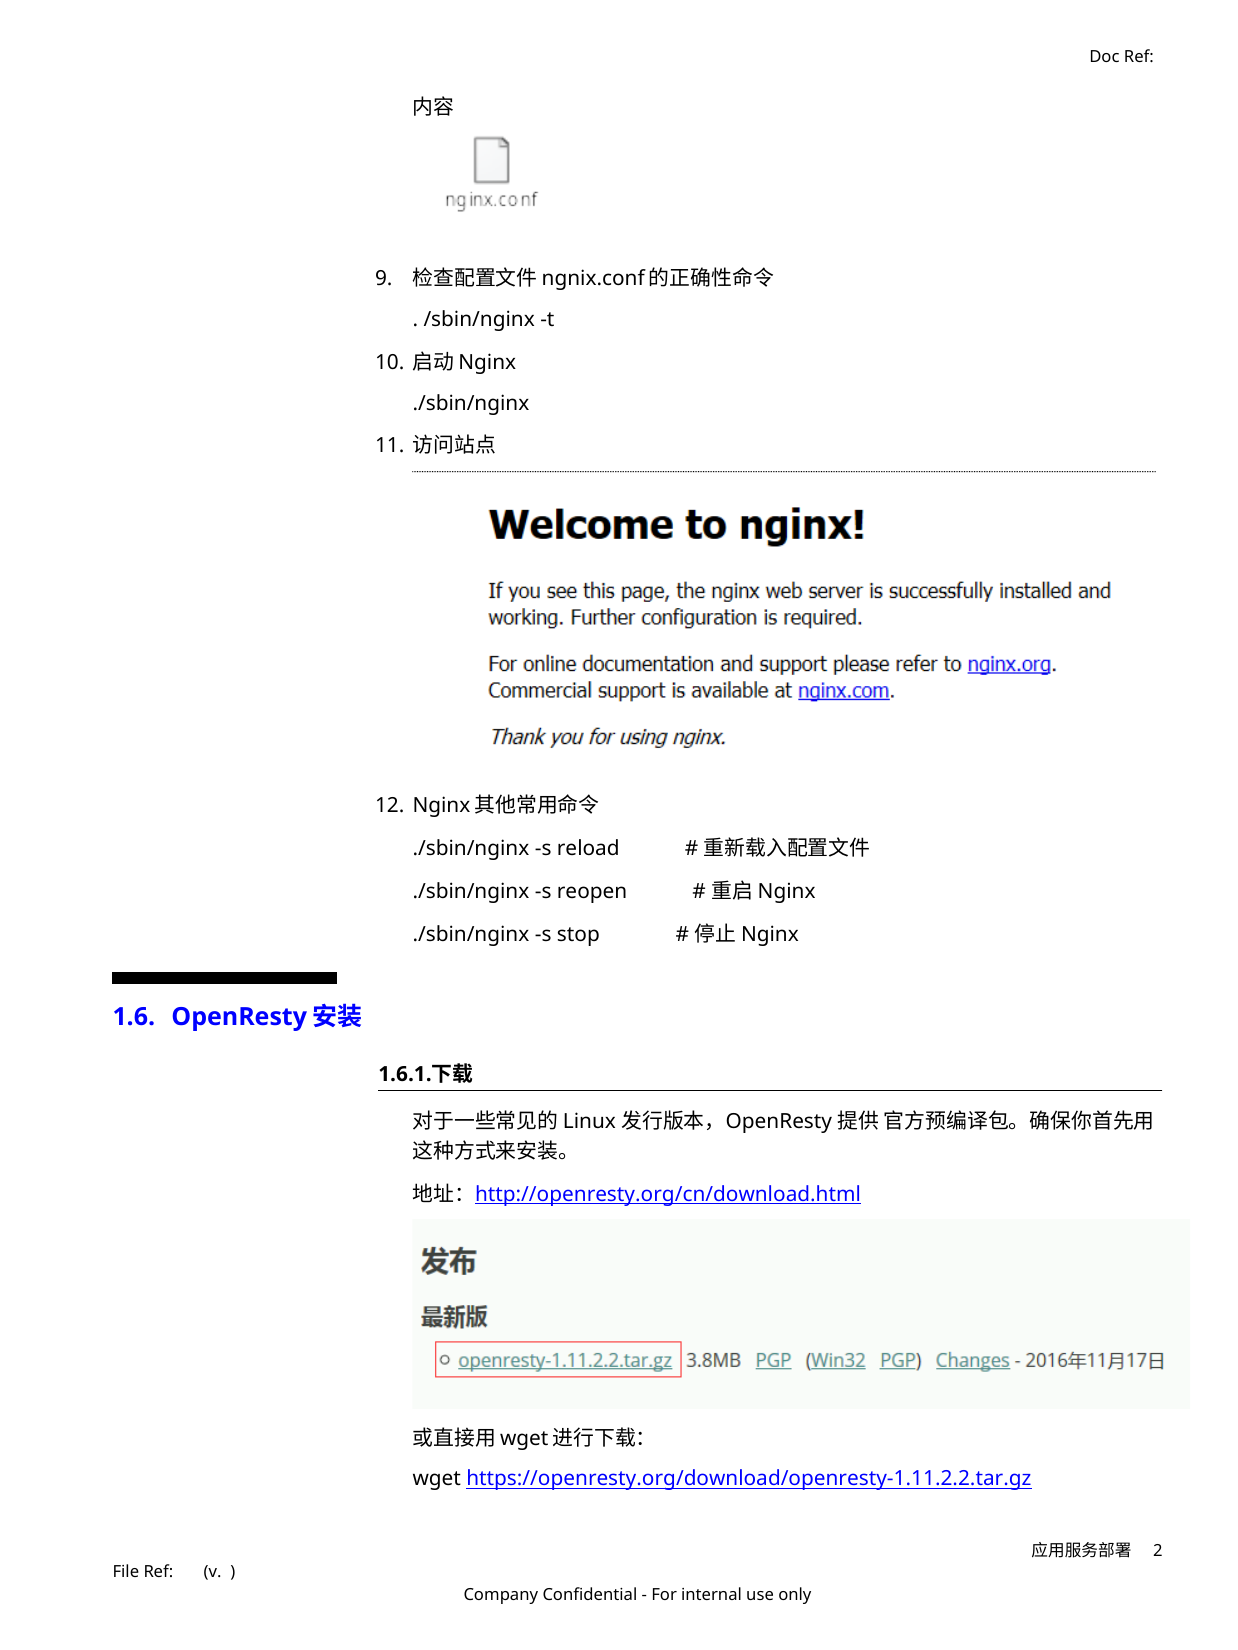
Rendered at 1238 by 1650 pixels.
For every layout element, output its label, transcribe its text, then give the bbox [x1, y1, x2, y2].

list 启动Nginx [375, 345, 1162, 375]
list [375, 90, 1162, 121]
text ./sbin/nginx -s reopen # 重启 Nginx [412, 874, 1162, 904]
text 或直接用wget进行下载： [412, 1421, 1162, 1451]
text . /sbin/nginx -t [412, 304, 1162, 332]
subtitle OpenResty安装 [112, 996, 1162, 1032]
list Nginx其他常用命令 [375, 789, 1162, 819]
text ./sbin/nginx -s stop # 停止 Nginx [412, 917, 1162, 947]
text wget https://openresty.org/download/openresty-1.11.2.2.tar.gz [412, 1463, 1162, 1492]
picture [412, 471, 1156, 777]
text 地址：http://openresty.org/cn/download.html [412, 1177, 1162, 1207]
list 访问站点 [375, 429, 1162, 459]
list 检查配置文件ngnix.conf的正确性命令 [375, 261, 1162, 291]
text ./sbin/nginx -s reload # 重新载入配置文件 [412, 831, 1162, 862]
text 对于一些常见的 Linux 发行版本，OpenResty 提供 官方预编译包。确保你首先用这种方式来安装。 [412, 1104, 1162, 1164]
picture [412, 1219, 1191, 1409]
subtitle 下载 [378, 1057, 1162, 1090]
text ./sbin/nginx [412, 388, 1162, 416]
